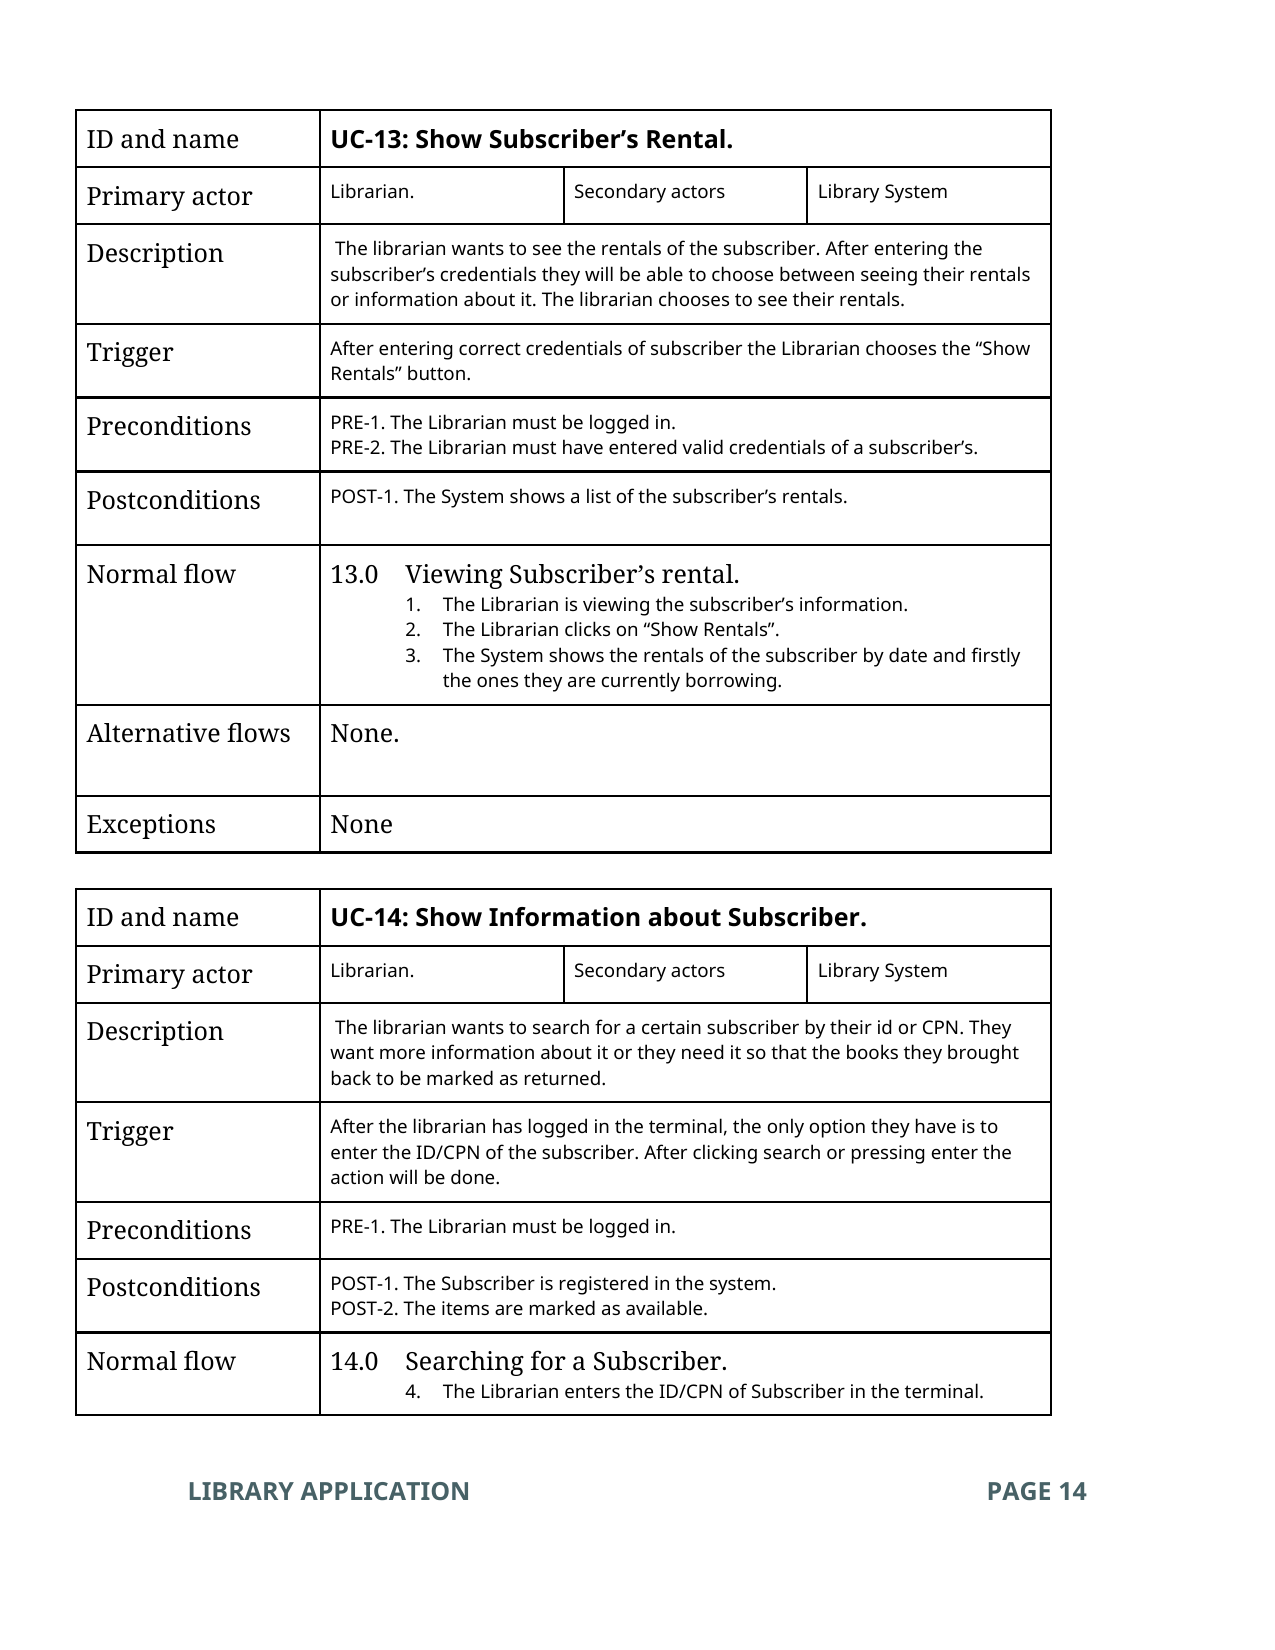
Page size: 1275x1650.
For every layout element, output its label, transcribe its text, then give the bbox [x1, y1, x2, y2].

table_cell Preconditions [77, 1203, 319, 1257]
table_cell The librarian wants to search for a certain subscriber by their id or CPN. They want more information about it or they need it so that the books they brought back to be marked as returned. [321, 1004, 1050, 1101]
table_cell Normal flow [77, 1334, 319, 1414]
table_cell Trigger [77, 1103, 319, 1201]
table_cell After entering correct credentials of subscriber the Librarian chooses the “Show Rentals” button. [321, 325, 1050, 396]
table_cell POST-1. The Subscriber is registered in the system. POST-2. The items are marked as available. [321, 1260, 1050, 1331]
table_cell None [321, 797, 1050, 851]
table_header ID and name [77, 890, 319, 944]
table_cell PRE-1. The Librarian must be logged in. [321, 1203, 1050, 1257]
table_cell Viewing Subscriber’s rental. The Librarian is viewing the subscriber’s information. The Librarian clicks on “Show Rentals”. The System shows the rentals of the subscriber by date and firstly the ones they are currently borrowing. [321, 546, 1050, 703]
table_cell Library System [808, 168, 1050, 223]
table_cell After the librarian has logged in the terminal, the only option they have is to enter the ID/CPN of the subscriber. After clicking search or pressing enter the action will be done. [321, 1103, 1050, 1201]
table_cell Primary actor [77, 947, 319, 1002]
table_header ID and name [77, 111, 319, 166]
table_cell Normal flow [77, 546, 319, 703]
table_cell Trigger [77, 325, 319, 396]
table_cell Preconditions [77, 399, 319, 470]
table_cell Postconditions [77, 1260, 319, 1331]
table_cell None. [321, 706, 1050, 794]
table_cell Library System [808, 947, 1050, 1002]
table_cell The librarian wants to see the rentals of the subscriber. After entering the subscriber’s credentials they will be able to choose between seeing their rentals or information about it. The librarian chooses to see their rentals. [321, 225, 1050, 322]
table_cell Alternative flows [77, 706, 319, 794]
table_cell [321, 1334, 1050, 1414]
table_cell Exceptions [77, 797, 319, 851]
table_header UC-14: Show Information about Subscriber. [321, 890, 1050, 944]
table_cell PRE-1. The Librarian must be logged in. PRE-2. The Librarian must have entered valid credentials of a subscriber’s. [321, 399, 1050, 470]
table_cell Librarian. [321, 168, 563, 223]
table_cell Secondary actors [565, 947, 806, 1002]
table_header UC-13: Show Subscriber’s Rental. [321, 111, 1050, 166]
table_cell Librarian. [321, 947, 563, 1002]
table_cell Postconditions [77, 473, 319, 544]
table_cell Description [77, 225, 319, 322]
table_cell Description [77, 1004, 319, 1101]
table_cell Secondary actors [565, 168, 806, 223]
table_cell POST-1. The System shows a list of the subscriber’s rentals. [321, 473, 1050, 544]
table_cell Primary actor [77, 168, 319, 223]
